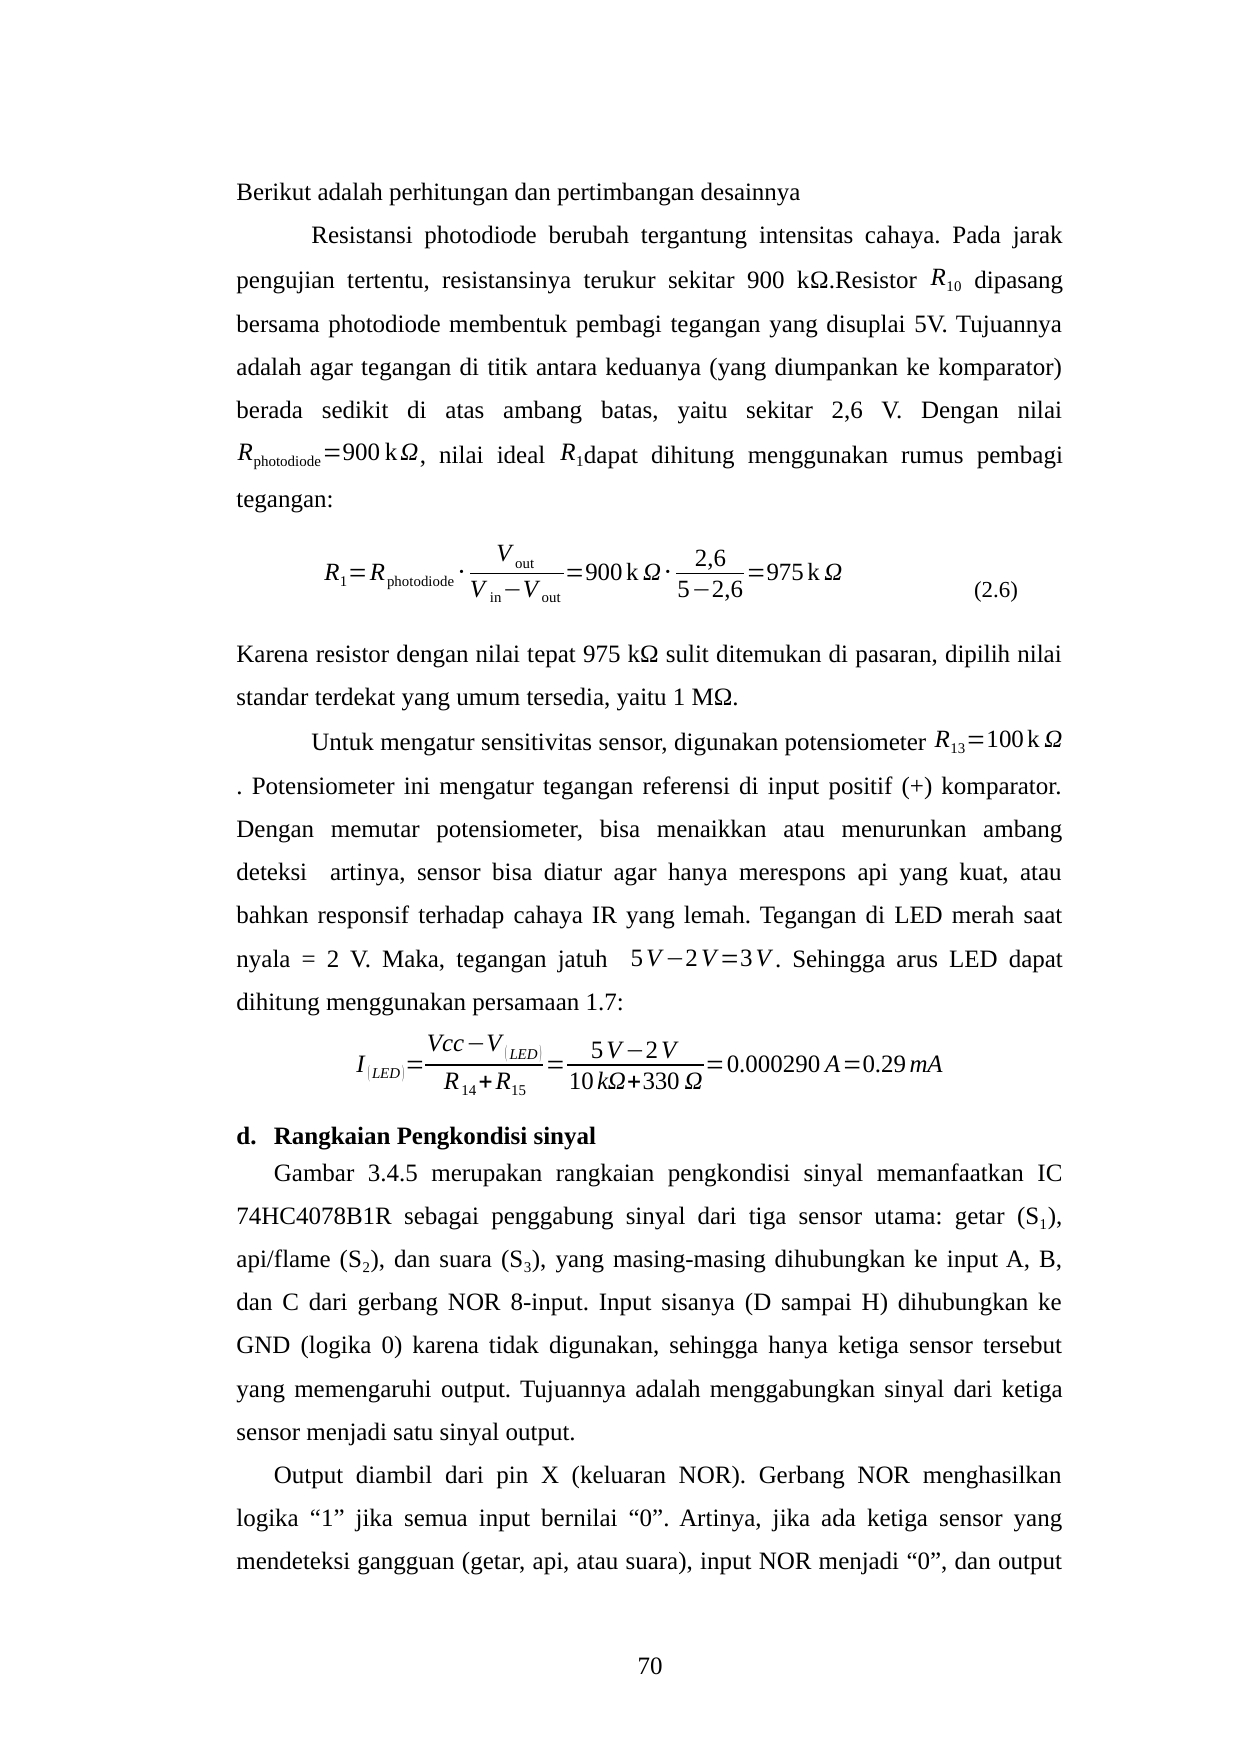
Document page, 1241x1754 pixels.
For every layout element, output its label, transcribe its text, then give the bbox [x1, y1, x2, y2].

text Untuk mengatur sensitivitas sensor, digunakan potensiometer . Potensiometer ini mengatur tegangan referensi di input positif (+) komparator. Dengan memutar potensiometer, bisa menaikkan atau menurunkan ambang deteksi artinya, sensor bisa diatur agar hanya merespons api yang kuat, atau bahkan responsif terhadap cahaya IR yang lemah. Tegangan di LED merah saat nyala = 2 V. Maka, tegangan jatuh . Sehingga arus LED dapat dihitung menggunakan persamaan 1.7: [236, 726, 1063, 1016]
subtitle Rangkaian Pengkondisi sinyal [236, 1121, 1063, 1150]
text Karena resistor dengan nilai tepat 975 kΩ sulit ditemukan di pasaran, dipilih nilai standar terdekat yang umum tersedia, yaitu 1 MΩ. [236, 639, 1063, 711]
text Berikut adalah perhitungan dan pertimbangan desainnya [236, 177, 1063, 206]
text Resistansi photodiode berubah tergantung intensitas cahaya. Pada jarak pengujian tertentu, resistansinya terukur sekitar 900 kΩ.Resistor dipasang bersama photodiode membentuk pembagi tegangan yang disuplai 5V. Tujuannya adalah agar tegangan di titik antara keduanya (yang diumpankan ke komparator) berada sedikit di atas ambang batas, yaitu sekitar 2,6 V. Dengan nilai , nilai ideal dapat dihitung menggunakan rumus pembagi tegangan: [236, 220, 1063, 513]
table_header (2.6) [930, 528, 1062, 639]
text Gambar 3.4.5 merupakan rangkaian pengkondisi sinyal memanfaatkan IC 74HC4078B1R sebagai penggabung sinyal dari tiga sensor utama: getar (S₁), api/flame (S₂), dan suara (S₃), yang masing-masing dihubungkan ke input A, B, dan C dari gerbang NOR 8-input. Input sisanya (D sampai H) dihubungkan ke GND (logika 0) karena tidak digunakan, sehingga hanya ketiga sensor tersebut yang memengaruhi output. Tujuannya adalah menggabungkan sinyal dari ketiga sensor menjadi satu sinyal output. [236, 1158, 1063, 1446]
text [236, 1460, 1063, 1575]
table_header [236, 528, 930, 639]
